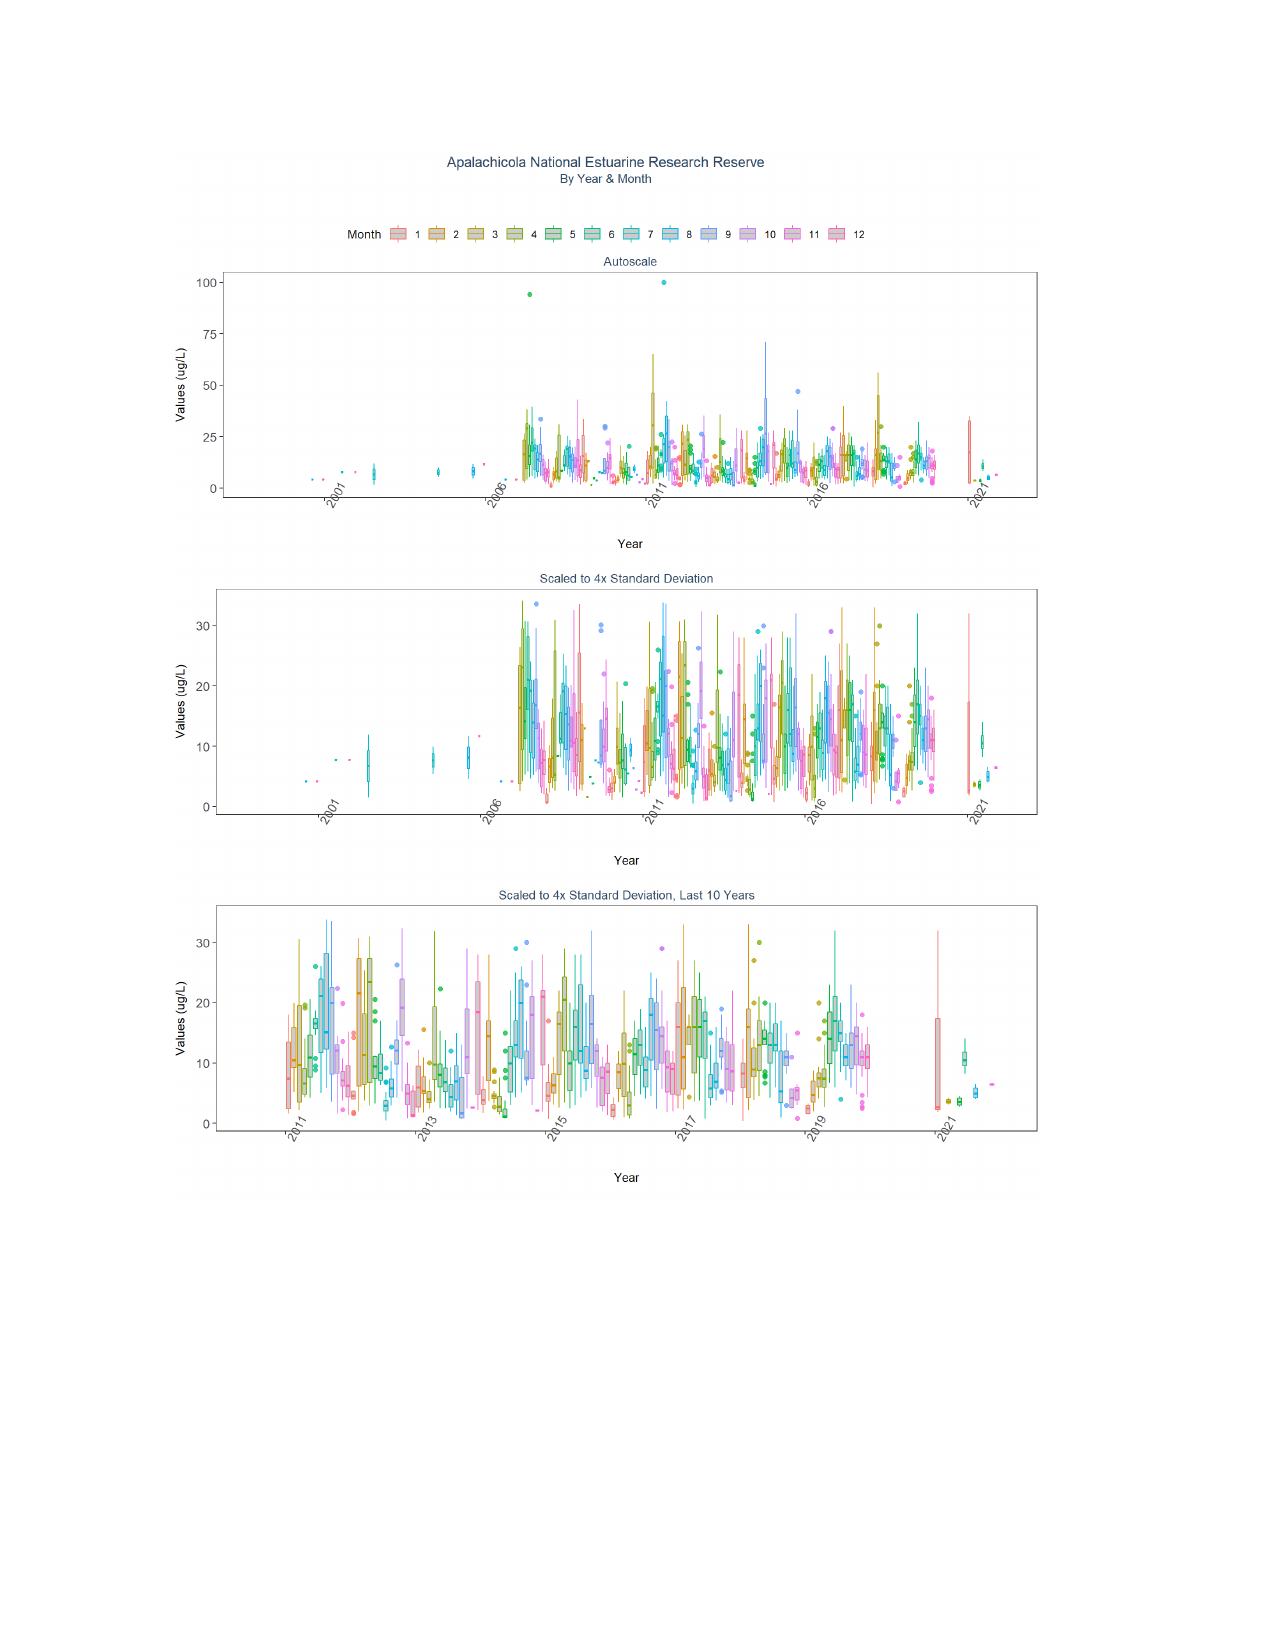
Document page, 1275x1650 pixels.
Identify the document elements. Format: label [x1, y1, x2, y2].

picture [168, 150, 1044, 1200]
